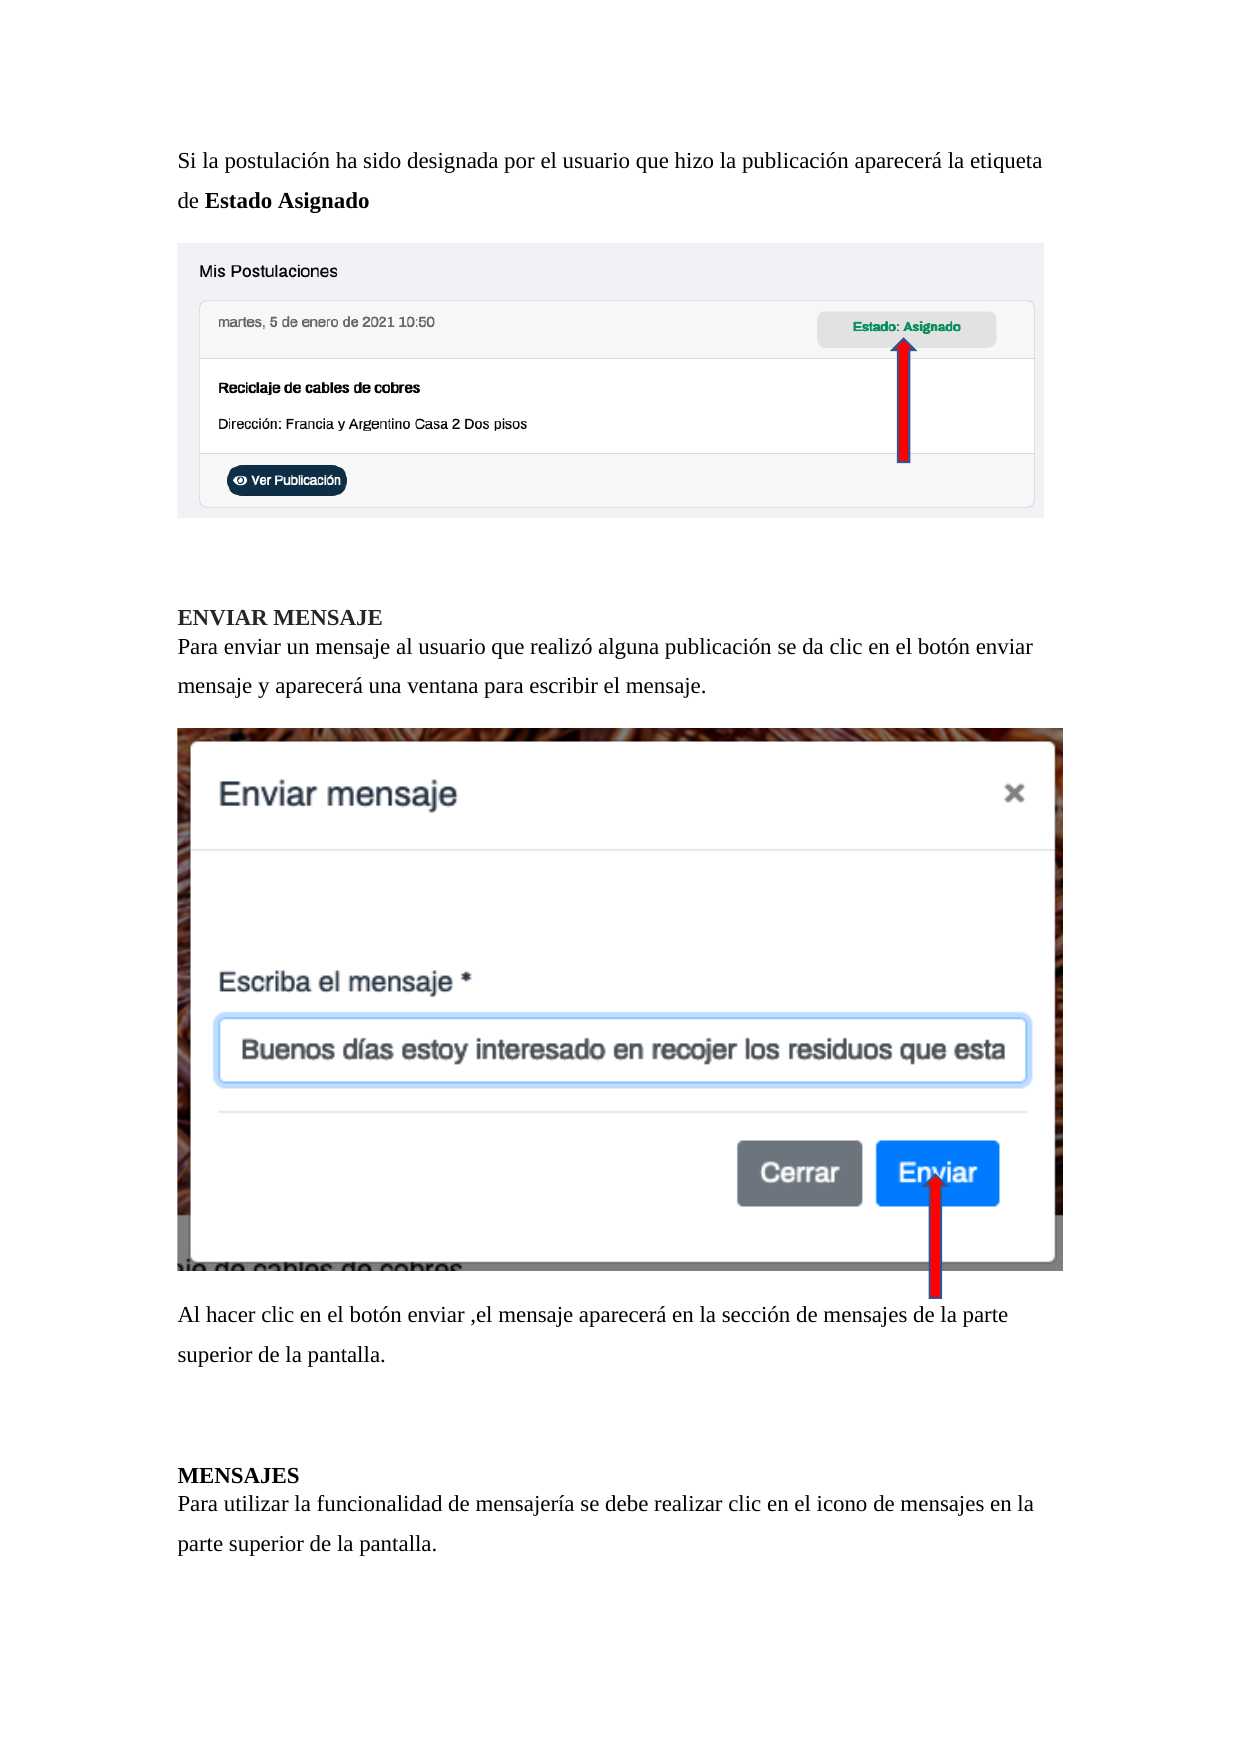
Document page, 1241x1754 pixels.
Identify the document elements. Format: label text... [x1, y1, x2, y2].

text Si la postulación ha sido designada por el usuario que hizo la publicación aparecerá la etiqueta de Estado Asignado [177, 148, 1063, 213]
subtitle MENSAJES [177, 1462, 1063, 1488]
subtitle ENVIAR MENSAJE [177, 604, 1063, 631]
text Para enviar un mensaje al usuario que realizó alguna publicación se da clic en el botón enviar mensaje y aparecerá una ventana para escribir el mensaje. [177, 633, 1063, 698]
text Al hacer clic en el botón enviar ,el mensaje aparecerá en la sección de mensajes de la parte superior de la pantalla. [177, 1302, 1063, 1367]
picture [177, 243, 1045, 518]
picture [177, 728, 1063, 1271]
text Para utilizar la funcionalidad de mensajería se debe realizar clic en el icono de mensajes en la parte superior de la pantalla. [177, 1490, 1063, 1556]
